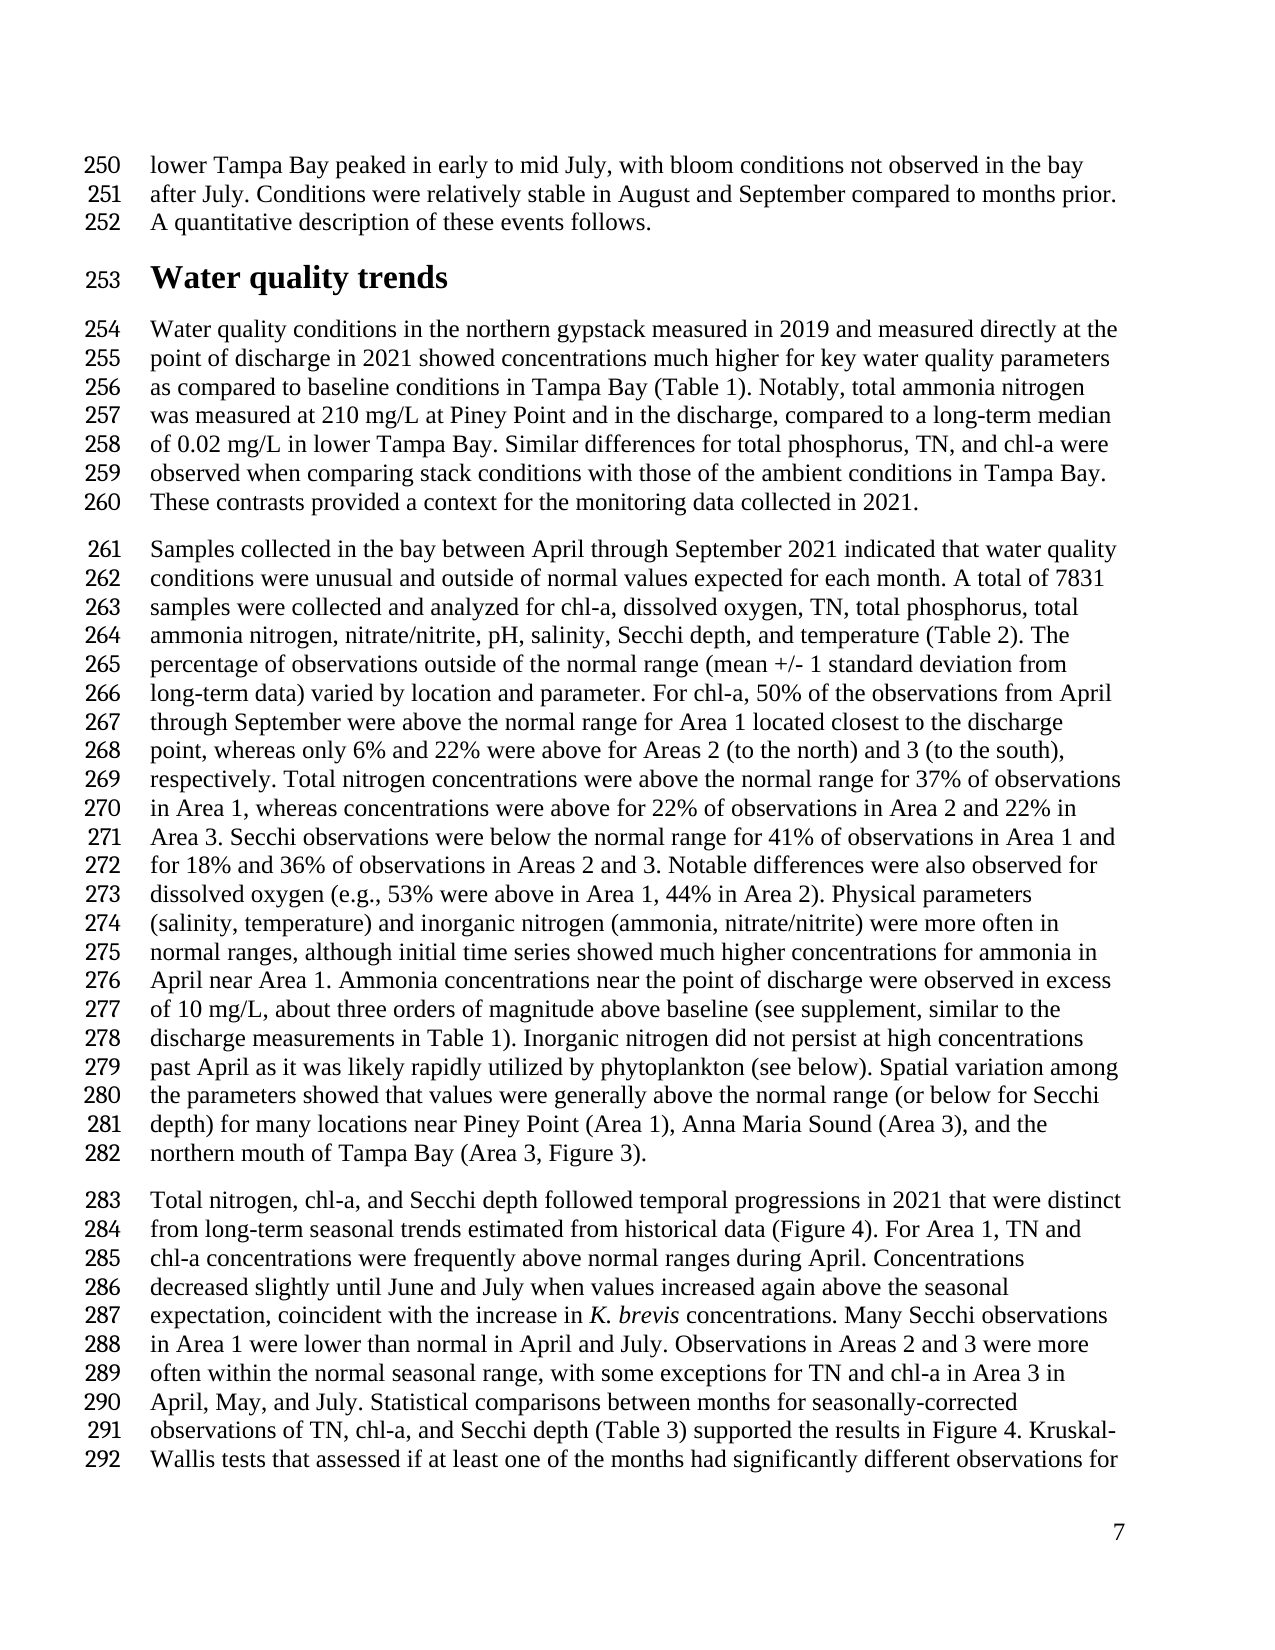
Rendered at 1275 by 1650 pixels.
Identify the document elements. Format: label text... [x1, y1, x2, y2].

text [150, 150, 1125, 236]
subtitle Water quality trends [150, 257, 1125, 295]
text Samples collected in the bay between April through September 2021 indicated that water quality conditions were unusual and outside of normal values expected for each month. A total of 7831 samples were collected and analyzed for chl-a, dissolved oxygen, TN, total phosphorus, total ammonia nitrogen, nitrate/nitrite, pH, salinity, Secchi depth, and temperature (Table 2). The percentage of observations outside of the normal range (mean +/- 1 standard deviation from long-term data) varied by location and parameter. For chl-a, 50% of the observations from April through September were above the normal range for Area 1 located closest to the discharge point, whereas only 6% and 22% were above for Areas 2 (to the north) and 3 (to the south), respectively. Total nitrogen concentrations were above the normal range for 37% of observations in Area 1, whereas concentrations were above for 22% of observations in Area 2 and 22% in Area 3. Secchi observations were below the normal range for 41% of observations in Area 1 and for 18% and 36% of observations in Areas 2 and 3. Notable differences were also observed for dissolved oxygen (e.g., 53% were above in Area 1, 44% in Area 2). Physical parameters (salinity, temperature) and inorganic nitrogen (ammonia, nitrate/nitrite) were more often in normal ranges, although initial time series showed much higher concentrations for ammonia in April near Area 1. Ammonia concentrations near the point of discharge were observed in excess of 10 mg/L, about three orders of magnitude above baseline (see supplement, similar to the discharge measurements in Table 1). Inorganic nitrogen did not persist at high concentrations past April as it was likely rapidly utilized by phytoplankton (see below). Spatial variation among the parameters showed that values were generally above the normal range (or below for Secchi depth) for many locations near Piney Point (Area 1), Anna Maria Sound (Area 3), and the northern mouth of Tampa Bay (Area 3, Figure 3). [150, 534, 1125, 1167]
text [150, 1185, 1125, 1473]
text Water quality conditions in the northern gypstack measured in 2019 and measured directly at the point of discharge in 2021 showed concentrations much higher for key water quality parameters as compared to baseline conditions in Tampa Bay (Table 1). Notably, total ammonia nitrogen was measured at 210 mg/L at Piney Point and in the discharge, compared to a long-term median of 0.02 mg/L in lower Tampa Bay. Similar differences for total phosphorus, TN, and chl-a were observed when comparing stack conditions with those of the ambient conditions in Tampa Bay. These contrasts provided a context for the monitoring data collected in 2021. [150, 314, 1125, 515]
